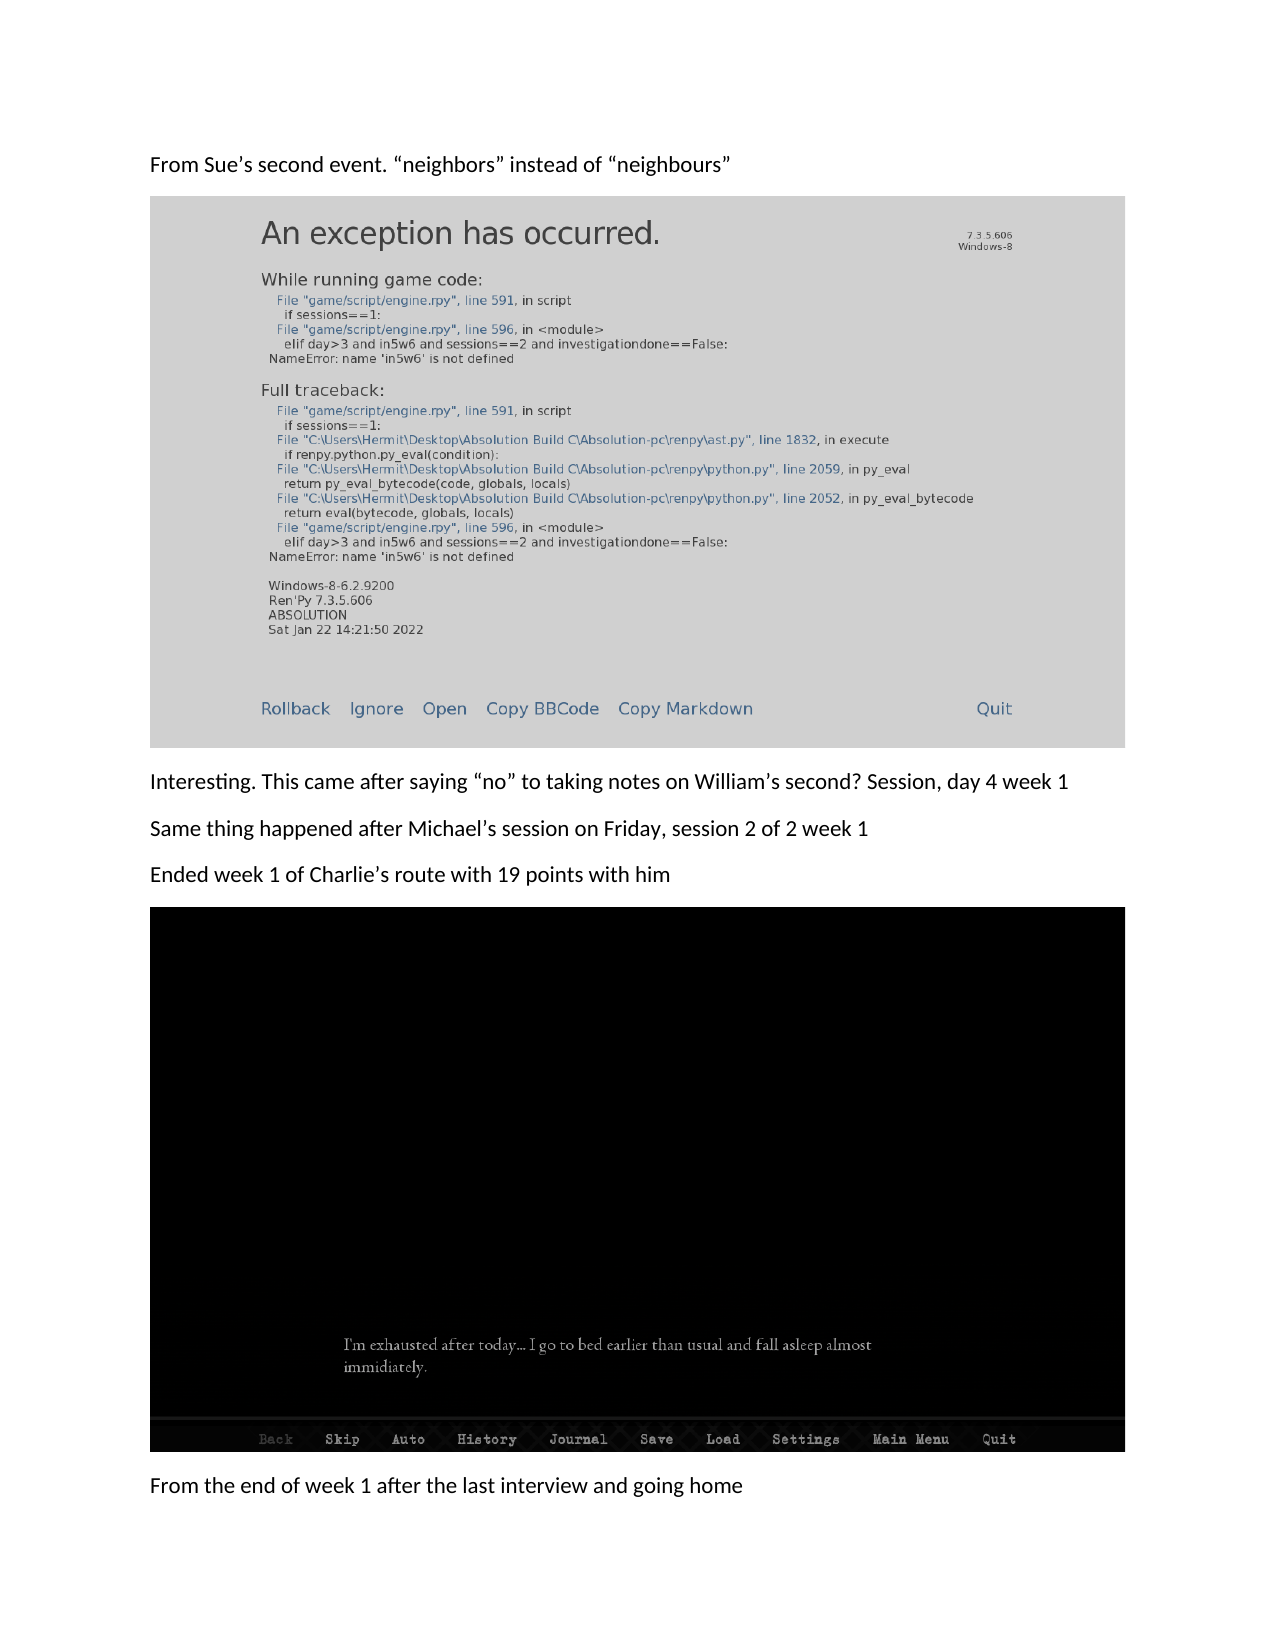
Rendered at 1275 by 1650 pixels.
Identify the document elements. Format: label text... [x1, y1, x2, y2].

text Ended week 1 of Charlie’s route with 19 points with him [150, 861, 1125, 889]
picture [150, 907, 1125, 1452]
picture [150, 196, 1125, 748]
text From Sue’s second event. “neighbors” instead of “neighbours” [150, 150, 1125, 178]
text Same thing happened after Michael’s session on Friday, session 2 of 2 week 1 [150, 814, 1125, 842]
text From the end of week 1 after the last interview and going home [150, 1471, 1125, 1499]
text Interesting. This came after saying “no” to taking notes on William’s second? Session, day 4 week 1 [150, 767, 1125, 795]
